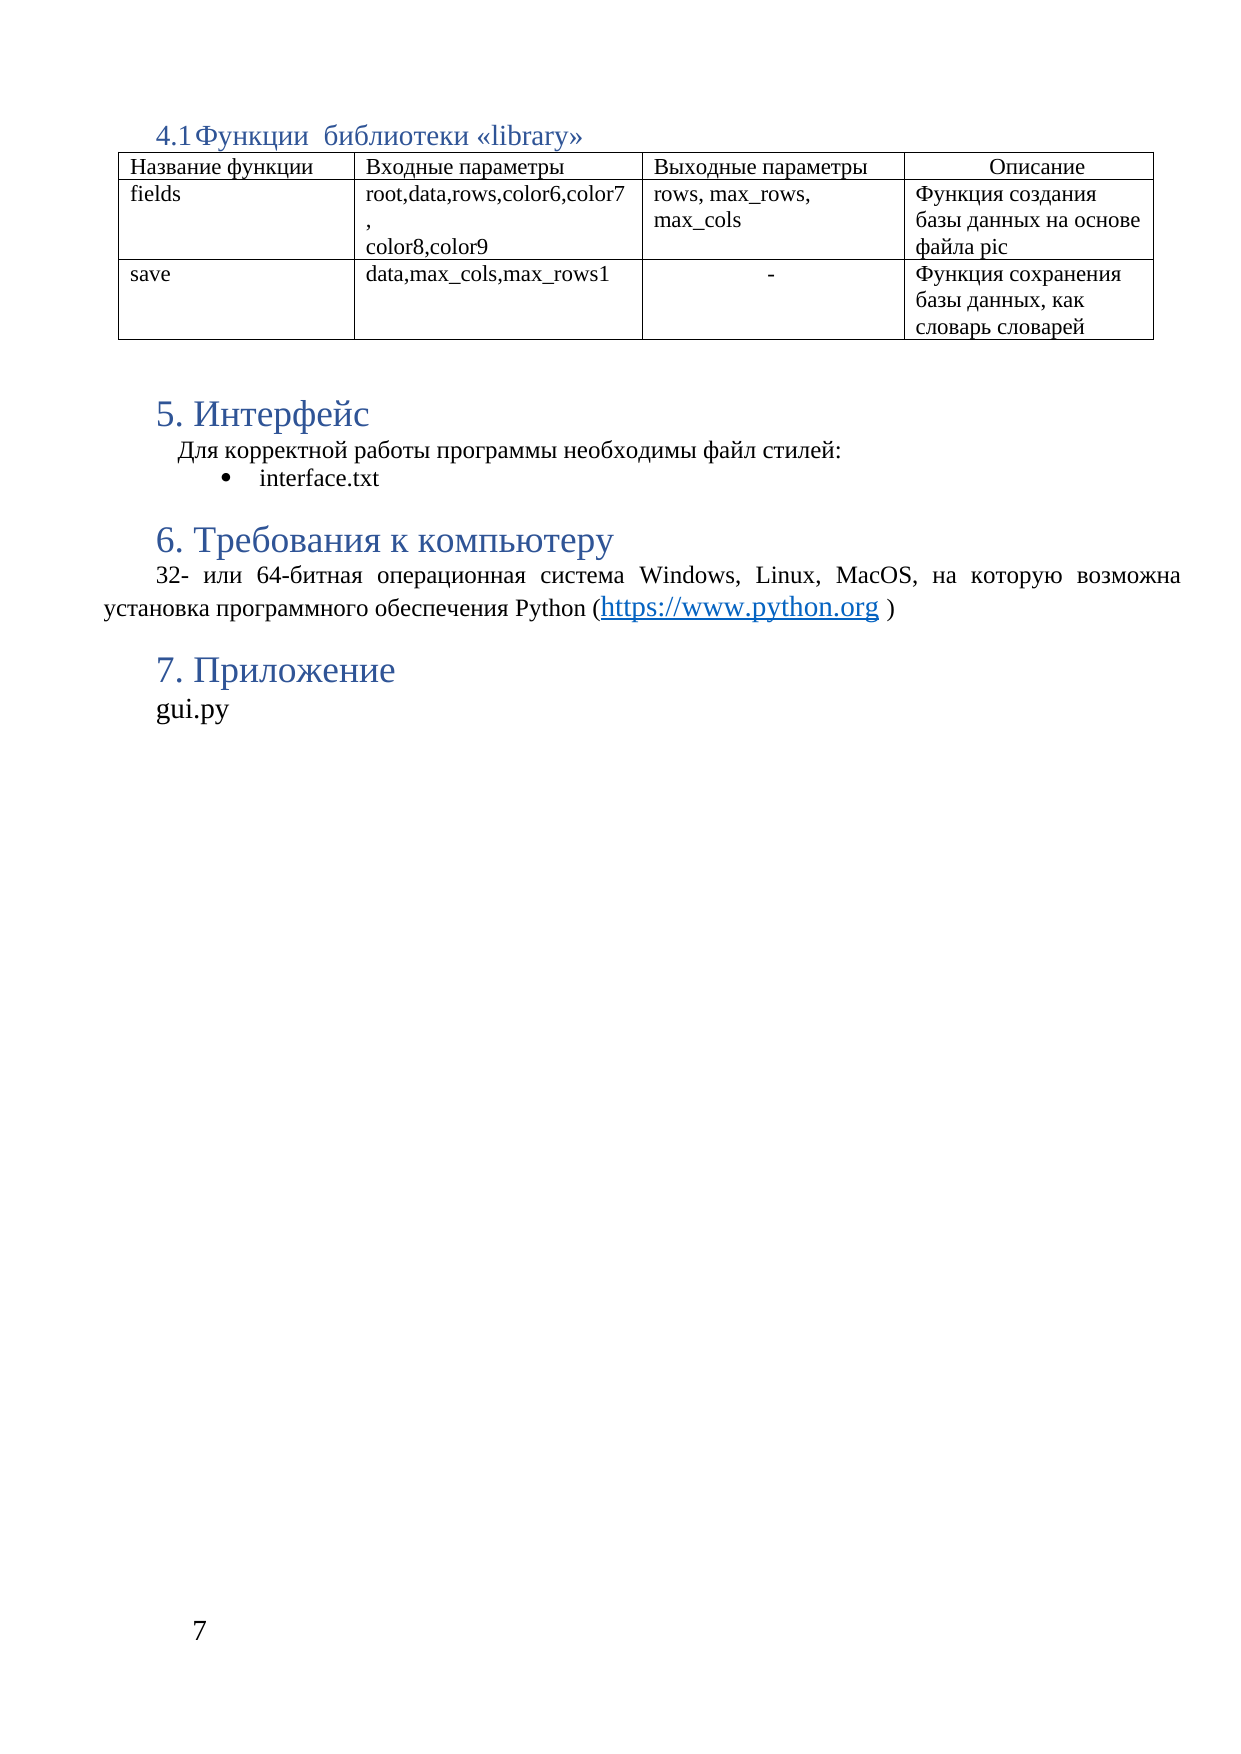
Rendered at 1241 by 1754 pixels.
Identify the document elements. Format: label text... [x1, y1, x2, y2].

table_header Описание [905, 153, 1153, 179]
table_cell Функция сохранения базы данных, как словарь словарей [905, 260, 1153, 339]
subtitle Интерфейс [156, 392, 1181, 435]
table_cell rows, max_rows, max_cols [643, 180, 904, 259]
table_cell Функция создания базы данных на основе файла pic [905, 180, 1153, 259]
table_cell fields [119, 180, 354, 259]
table_header Выходные параметры [643, 153, 904, 179]
table_cell root,data,rows,color6,color7, color8,color9 [355, 180, 642, 259]
text gui.py [156, 691, 1181, 724]
table_header Входные параметры [355, 153, 642, 179]
subtitle Приложение [156, 648, 1181, 691]
text Для корректной работы программы необходимы файл стилей: [118, 435, 1181, 463]
list 32- или 64-битная операционная система Windows, Linux, MacOS, на которую возможна установка программного обеспечения Python (https://www.python.org ) [103, 560, 1181, 623]
subtitle Функции библиотеки «library» [156, 118, 1181, 152]
table_cell data,max_cols,max_rows1 [355, 260, 642, 339]
table_cell save [119, 260, 354, 339]
table_header Название функции [119, 153, 354, 179]
table_cell - [643, 260, 904, 339]
subtitle Требования к компьютеру [156, 517, 1181, 560]
list interface.txt [222, 463, 1181, 492]
